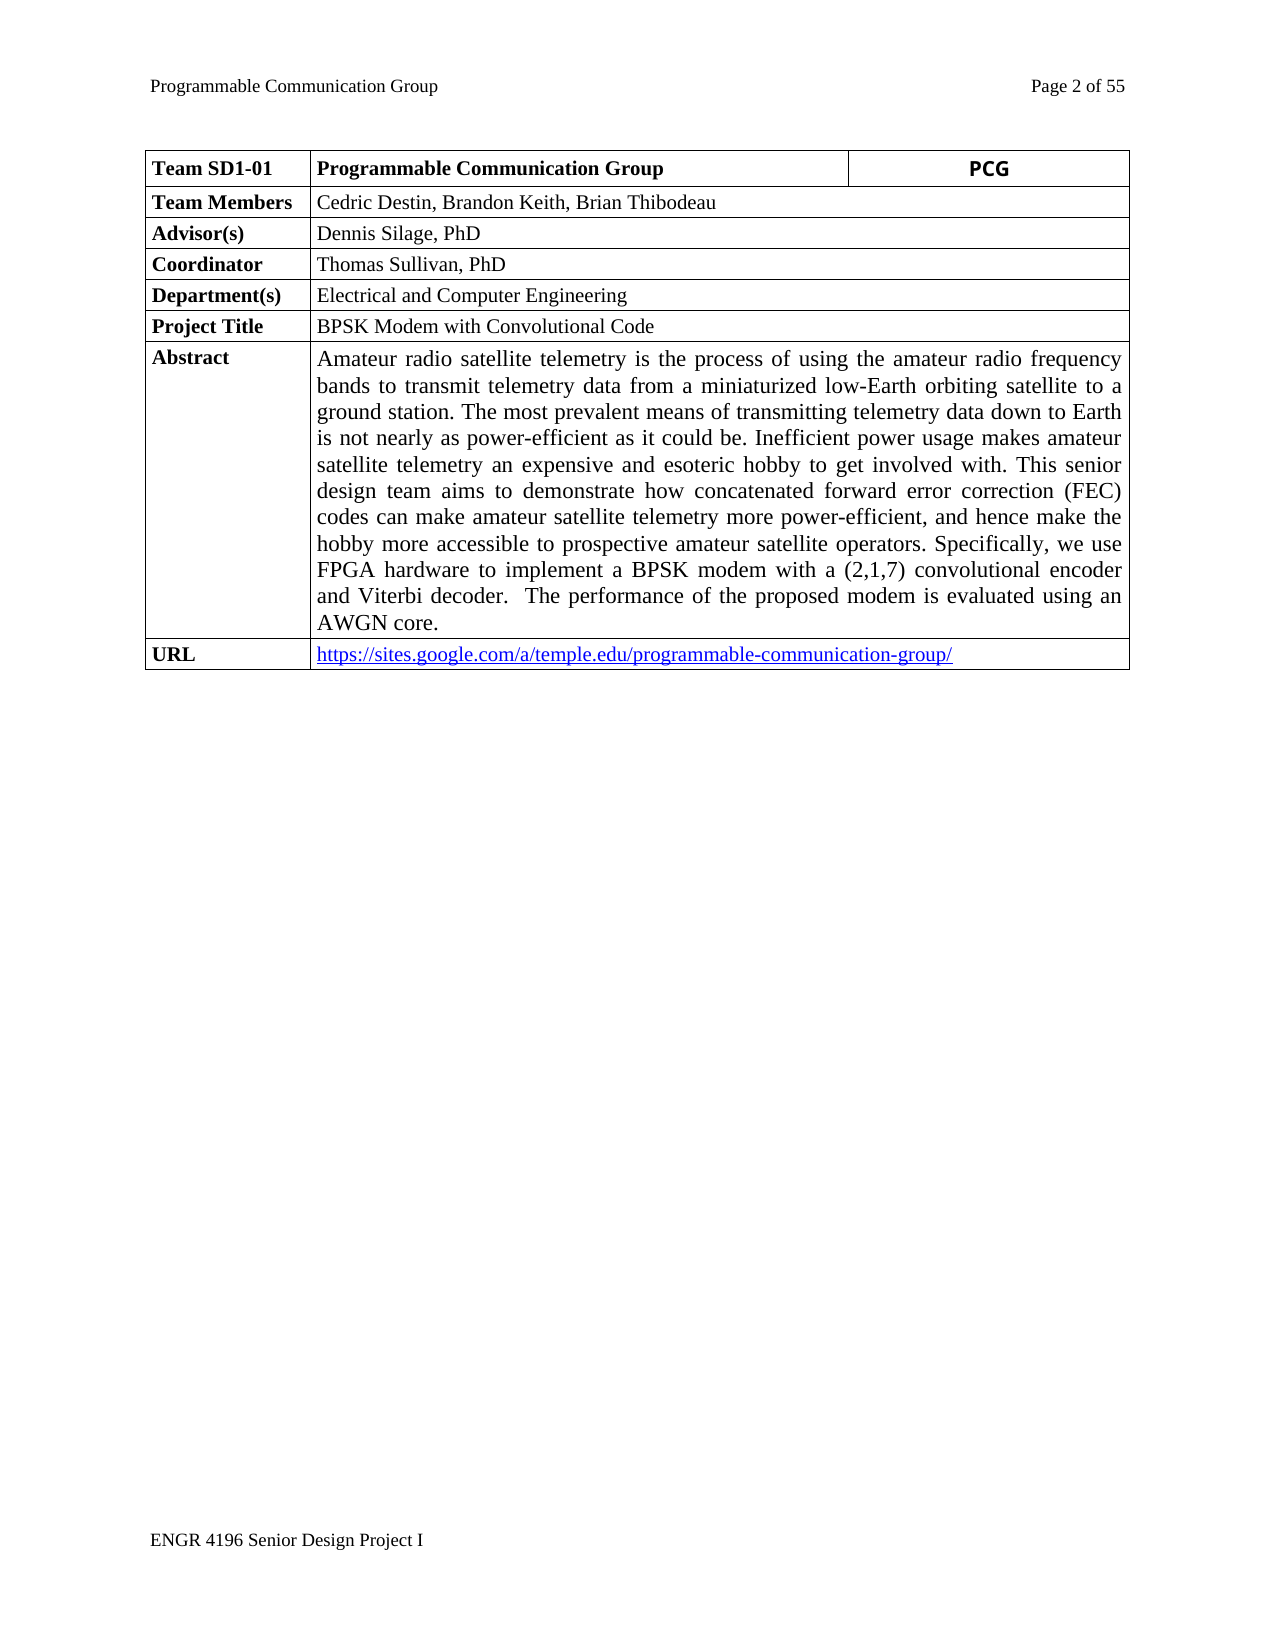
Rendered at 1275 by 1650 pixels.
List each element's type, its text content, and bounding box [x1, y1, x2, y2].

table_cell Team Members [146, 187, 310, 217]
table_cell Electrical and Computer Engineering [311, 280, 1129, 310]
table_cell URL [146, 639, 310, 669]
table_cell BPSK Modem with Convolutional Code [311, 311, 1129, 341]
table_cell Thomas Sullivan, PhD [311, 249, 1129, 279]
table_cell https://sites.google.com/a/temple.edu/programmable-communication-group/ [311, 639, 1129, 669]
table_cell Dennis Silage, PhD [311, 218, 1129, 248]
table_header Programmable Communication Group [311, 151, 848, 186]
table_cell Amateur radio satellite telemetry is the process of using the amateur radio frequency bands to transmit telemetry data from a miniaturized low-Earth orbiting satellite to a ground station. The most prevalent means of transmitting telemetry data down to Earth is not nearly as power-efficient as it could be. Inefficient power usage makes amateur satellite telemetry an expensive and esoteric hobby to get involved with. This senior design team aims to demonstrate how concatenated forward error correction (FEC) codes can make amateur satellite telemetry more power-efficient, and hence make the hobby more accessible to prospective amateur satellite operators. Specifically, we use FPGA hardware to implement a BPSK modem with a (2,1,7) convolutional encoder and Viterbi decoder. The performance of the proposed modem is evaluated using an AWGN core. [311, 342, 1129, 638]
table_cell Advisor(s) [146, 218, 310, 248]
table_cell Cedric Destin, Brandon Keith, Brian Thibodeau [311, 187, 1129, 217]
table_cell Abstract [146, 342, 310, 638]
table_cell Coordinator [146, 249, 310, 279]
table_header PCG [849, 151, 1129, 186]
table_cell Project Title [146, 311, 310, 341]
table_header Team SD1-01 [146, 151, 310, 186]
table_cell Department(s) [146, 280, 310, 310]
